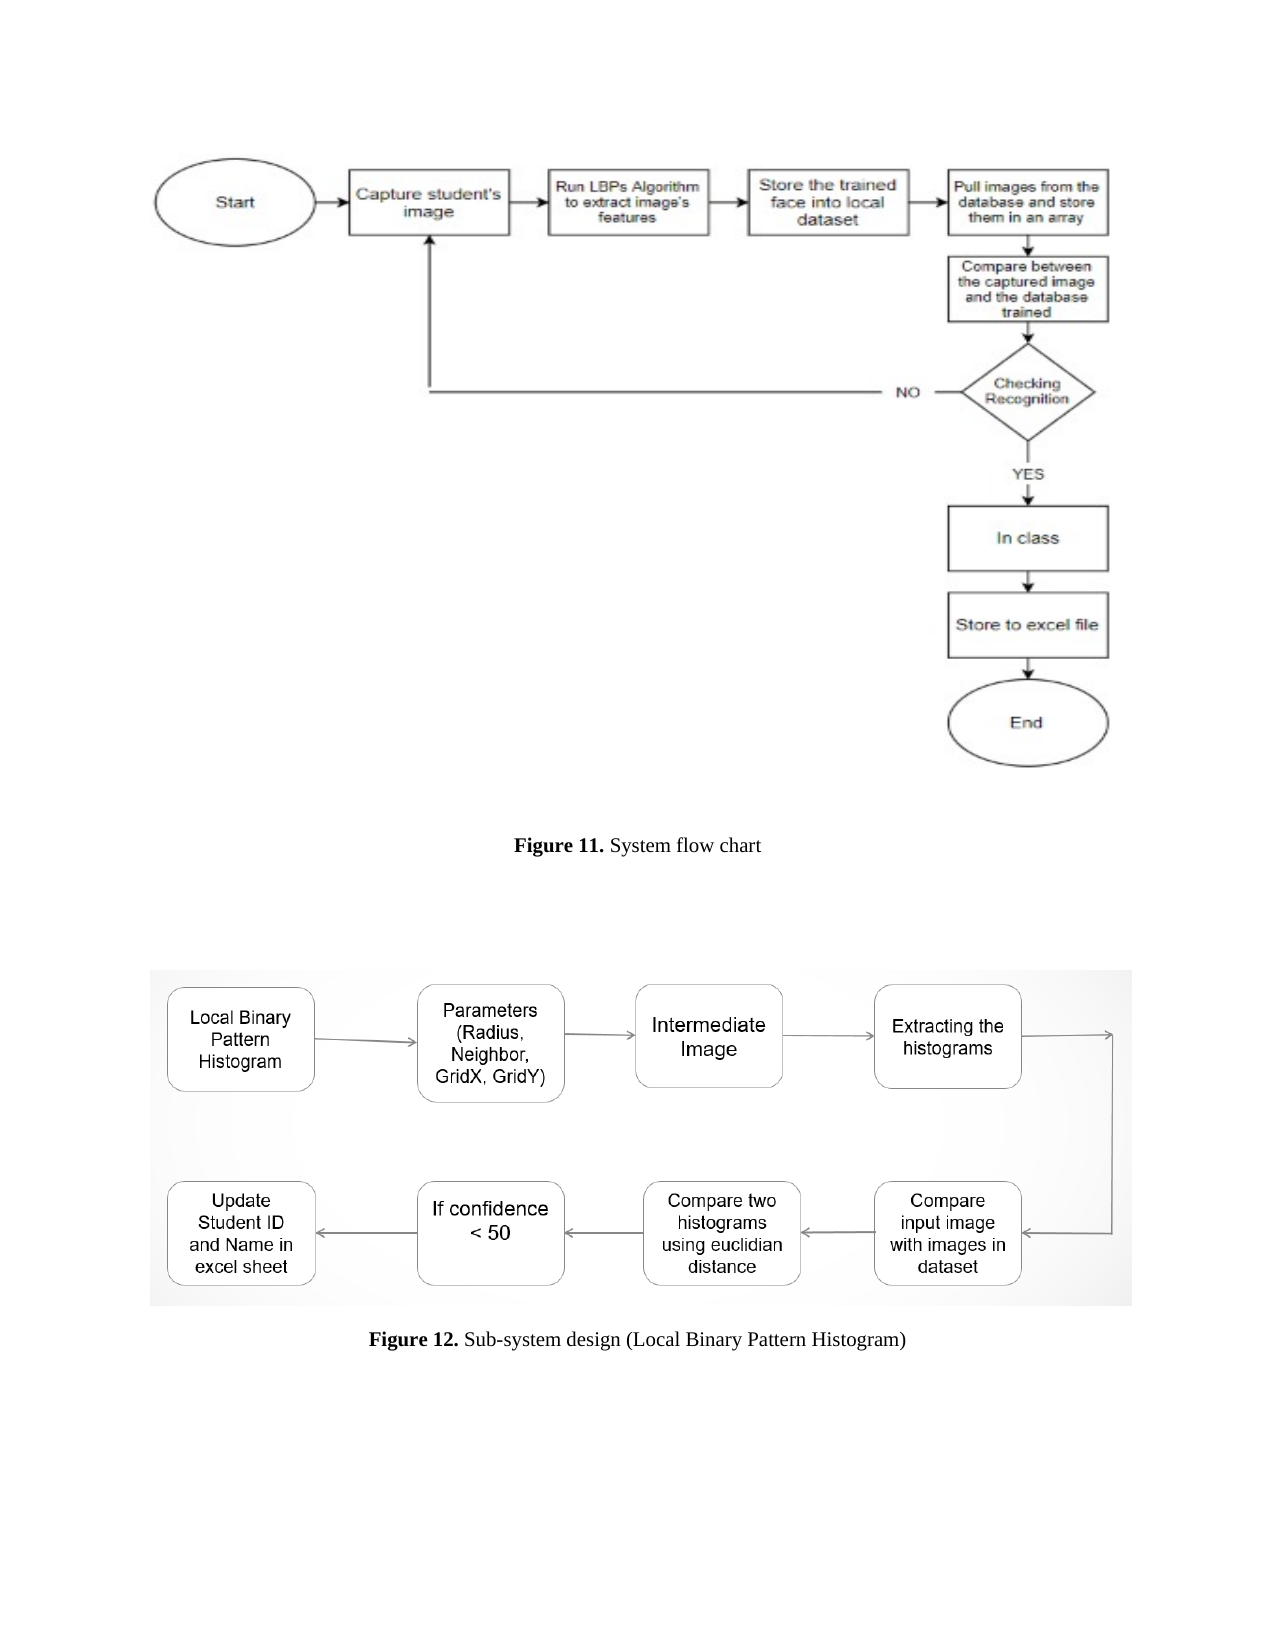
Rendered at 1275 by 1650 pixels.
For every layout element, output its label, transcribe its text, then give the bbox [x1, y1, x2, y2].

picture [150, 150, 1125, 768]
text Figure 12. Sub-system design (Local Binary Pattern Histogram) [150, 1327, 1125, 1351]
picture [150, 970, 1132, 1306]
text Figure 11. System flow chart [150, 832, 1125, 857]
